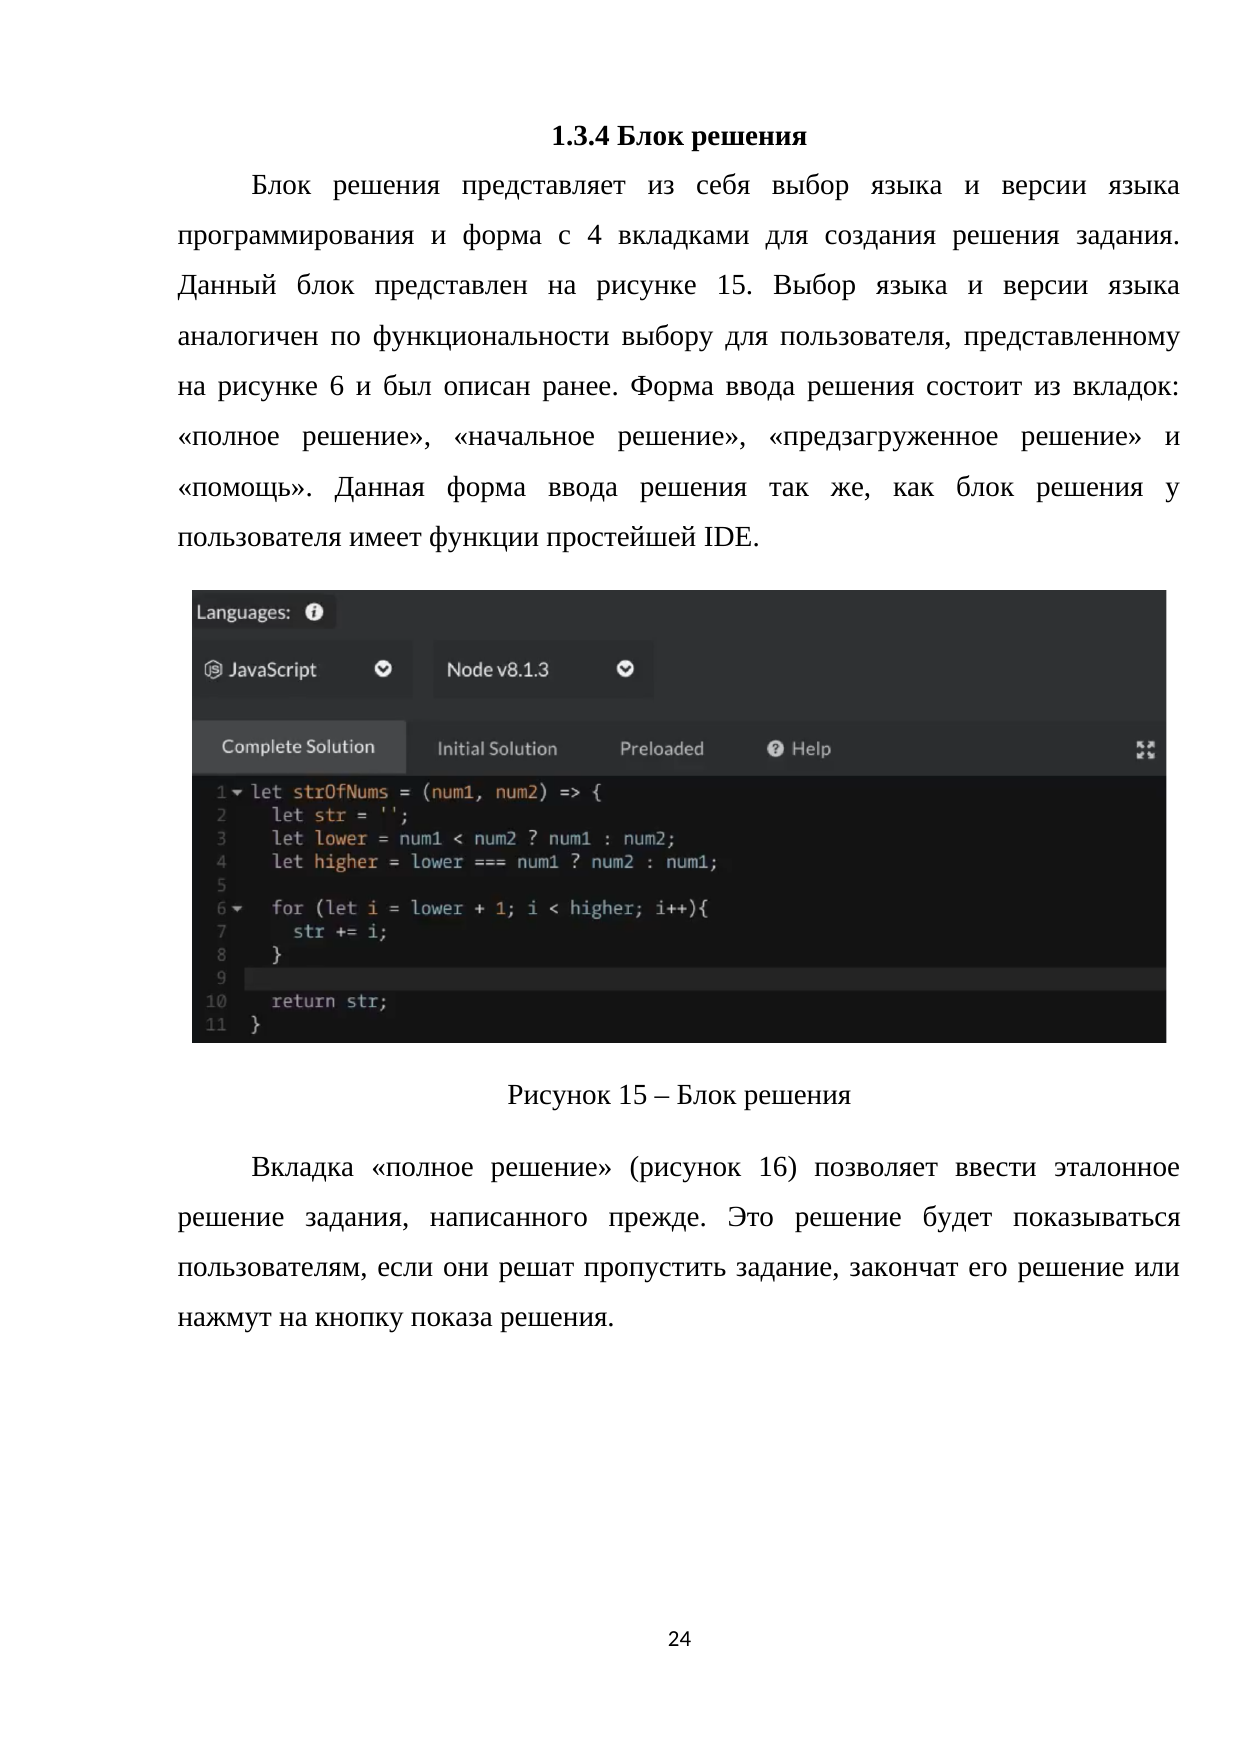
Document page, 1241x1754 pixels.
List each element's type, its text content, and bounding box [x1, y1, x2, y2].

text Рисунок 15 – Блок решения [177, 1077, 1181, 1111]
text Блок решения представляет из себя выбор языка и версии языка программирования и форма с 4 вкладками для создания решения задания. Данный блок представлен на рисунке 15. Выбор языка и версии языка аналогичен по функциональности выбору для пользователя, представленному на рисунке 6 и был описан ранее. Форма ввода решения состоит из вкладок: «полное решение», «начальное решение», «предзагруженное решение» и «помощь». Данная форма ввода решения так же, как блок решения у пользователя имеет функции простейшей IDE. [177, 167, 1181, 552]
text Вкладка «полное решение» (рисунок 16) позволяет ввести эталонное решение задания, написанного прежде. Это решение будет показываться пользователям, если они решат пропустить задание, закончат его решение или нажмут на кнопку показа решения. [177, 1149, 1181, 1333]
picture [192, 590, 1167, 1043]
subtitle 1.3.4 Блок решения [177, 118, 1181, 152]
